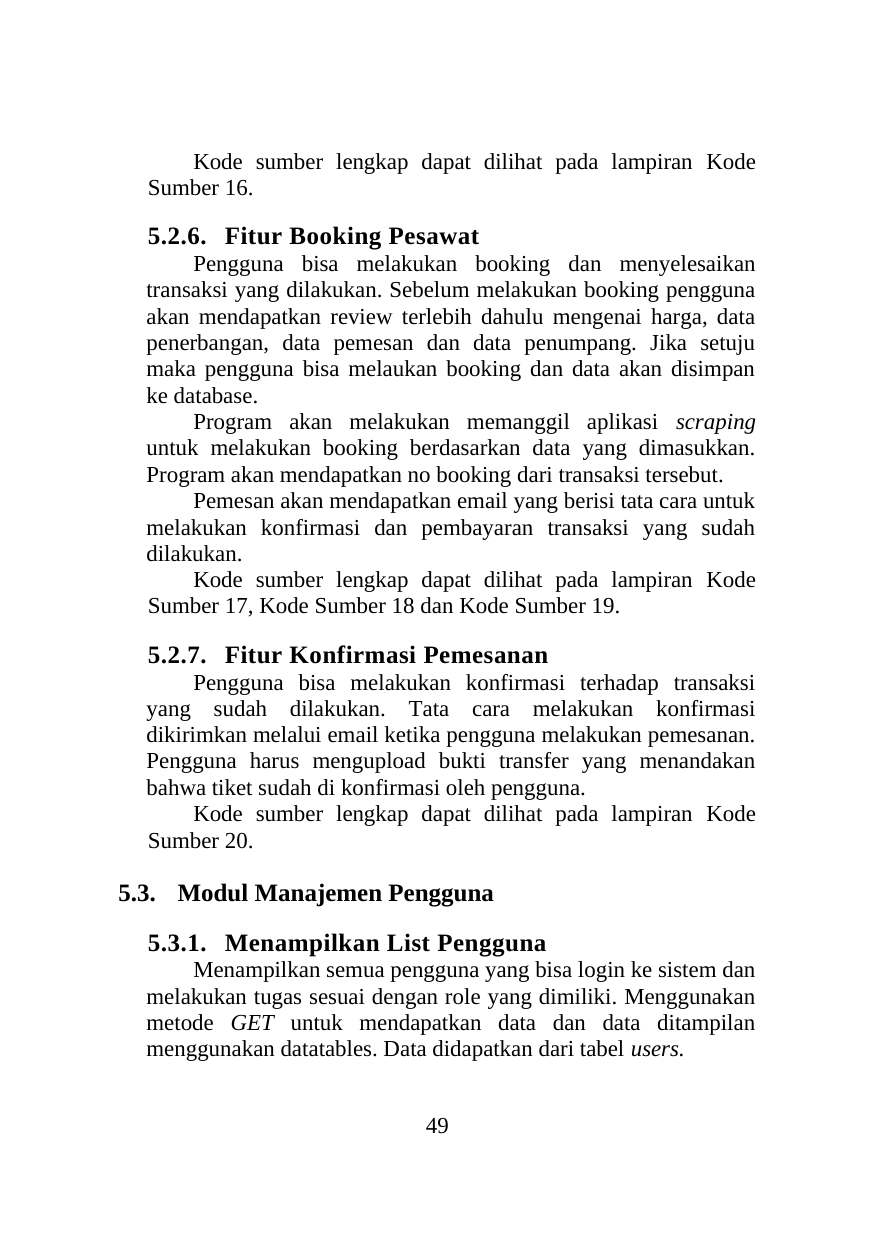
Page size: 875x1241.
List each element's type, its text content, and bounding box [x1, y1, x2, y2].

subtitle Menampilkan List Pengguna [148, 928, 756, 956]
text Pemesan akan mendapatkan email yang berisi tata cara untuk melakukan konfirmasi dan pembayaran transaksi yang sudah dilakukan. [146, 487, 756, 566]
subtitle Modul Manajemen Pengguna [118, 878, 756, 907]
subtitle Fitur Konfirmasi Pemesanan [148, 640, 756, 668]
text Kode sumber lengkap dapat dilihat pada lampiran Kode Sumber 17, Kode Sumber 18 dan Kode Sumber 19. [148, 566, 756, 619]
text Pengguna bisa melakukan booking dan menyelesaikan transaksi yang dilakukan. Sebelum melakukan booking pengguna akan mendapatkan review terlebih dahulu mengenai harga, data penerbangan, data pemesan dan data penumpang. Jika setuju maka pengguna bisa melaukan booking dan data akan disimpan ke database. [146, 250, 756, 408]
text Kode sumber lengkap dapat dilihat pada lampiran Kode Sumber 20. [148, 800, 756, 853]
text Kode sumber lengkap dapat dilihat pada lampiran Kode Sumber 16. [148, 148, 756, 200]
text Menampilkan semua pengguna yang bisa login ke sistem dan melakukan tugas sesuai dengan role yang dimiliki. Menggunakan metode GET untuk mendapatkan data dan data ditampilan menggunakan datatables. Data didapatkan dari tabel users. [146, 956, 756, 1062]
subtitle Fitur Booking Pesawat [148, 221, 756, 250]
text Pengguna bisa melakukan konfirmasi terhadap transaksi yang sudah dilakukan. Tata cara melakukan konfirmasi dikirimkan melalui email ketika pengguna melakukan pemesanan. Pengguna harus mengupload bukti transfer yang menandakan bahwa tiket sudah di konfirmasi oleh pengguna. [146, 668, 756, 800]
text Program akan melakukan memanggil aplikasi scraping untuk melakukan booking berdasarkan data yang dimasukkan. Program akan mendapatkan no booking dari transaksi tersebut. [146, 408, 756, 487]
